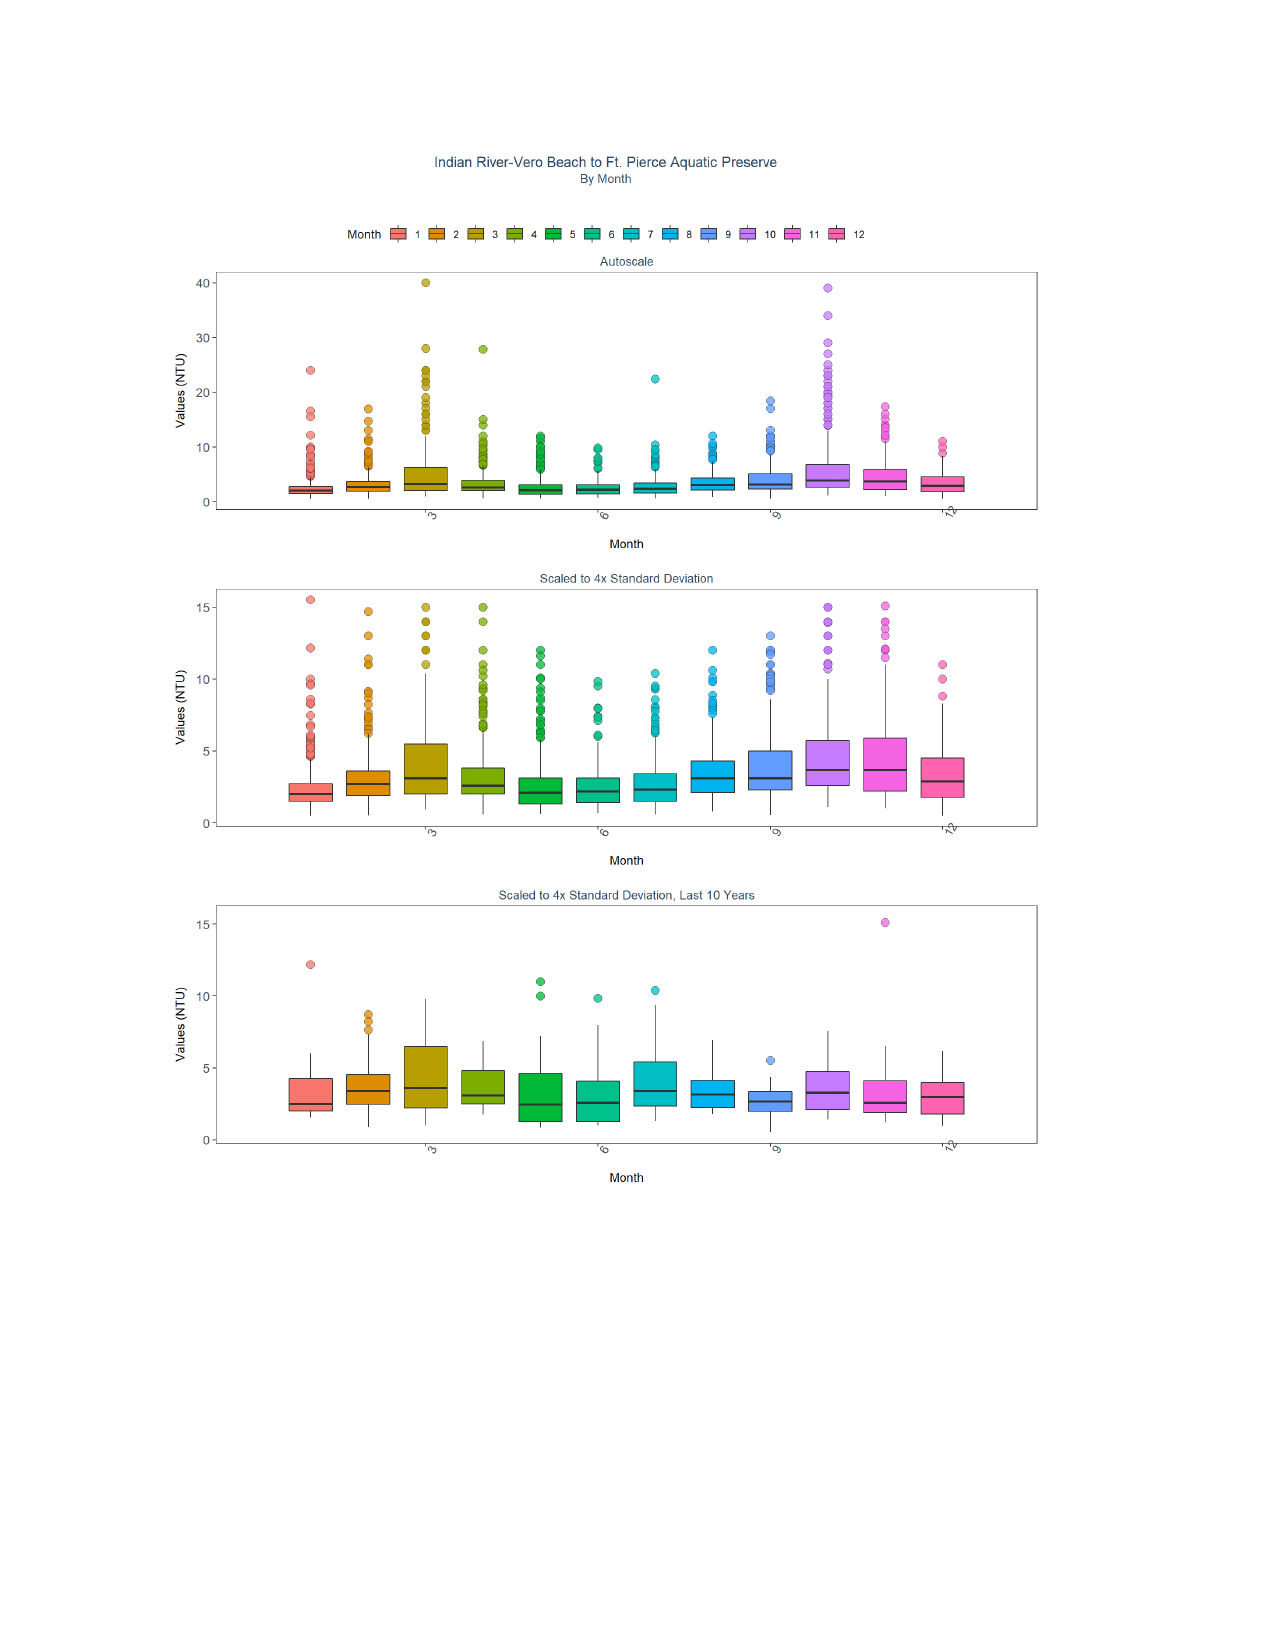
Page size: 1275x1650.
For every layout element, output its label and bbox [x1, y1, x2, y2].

picture [168, 150, 1044, 1200]
